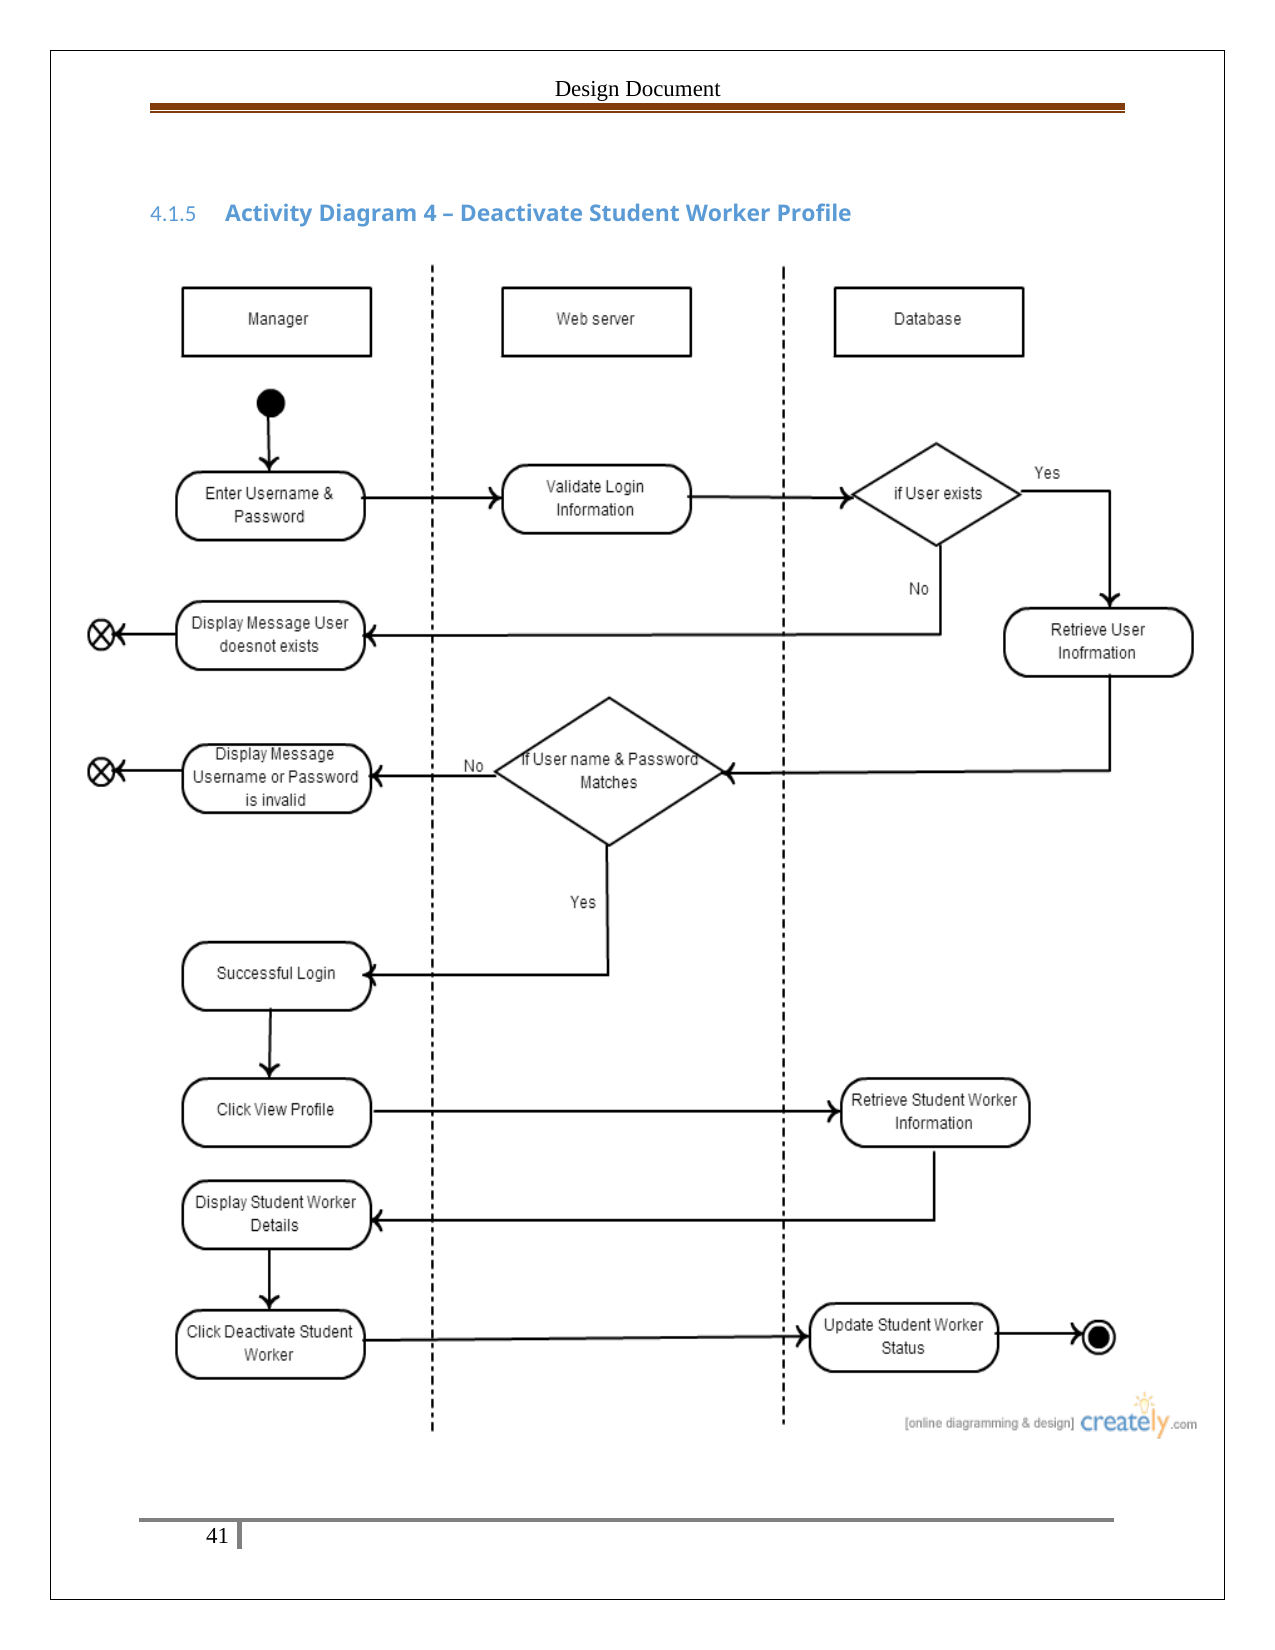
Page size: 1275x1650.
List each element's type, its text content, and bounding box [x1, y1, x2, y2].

picture [75, 254, 1204, 1444]
subtitle Activity Diagram 4 – Deactivate Student Worker Profile [150, 197, 1125, 228]
